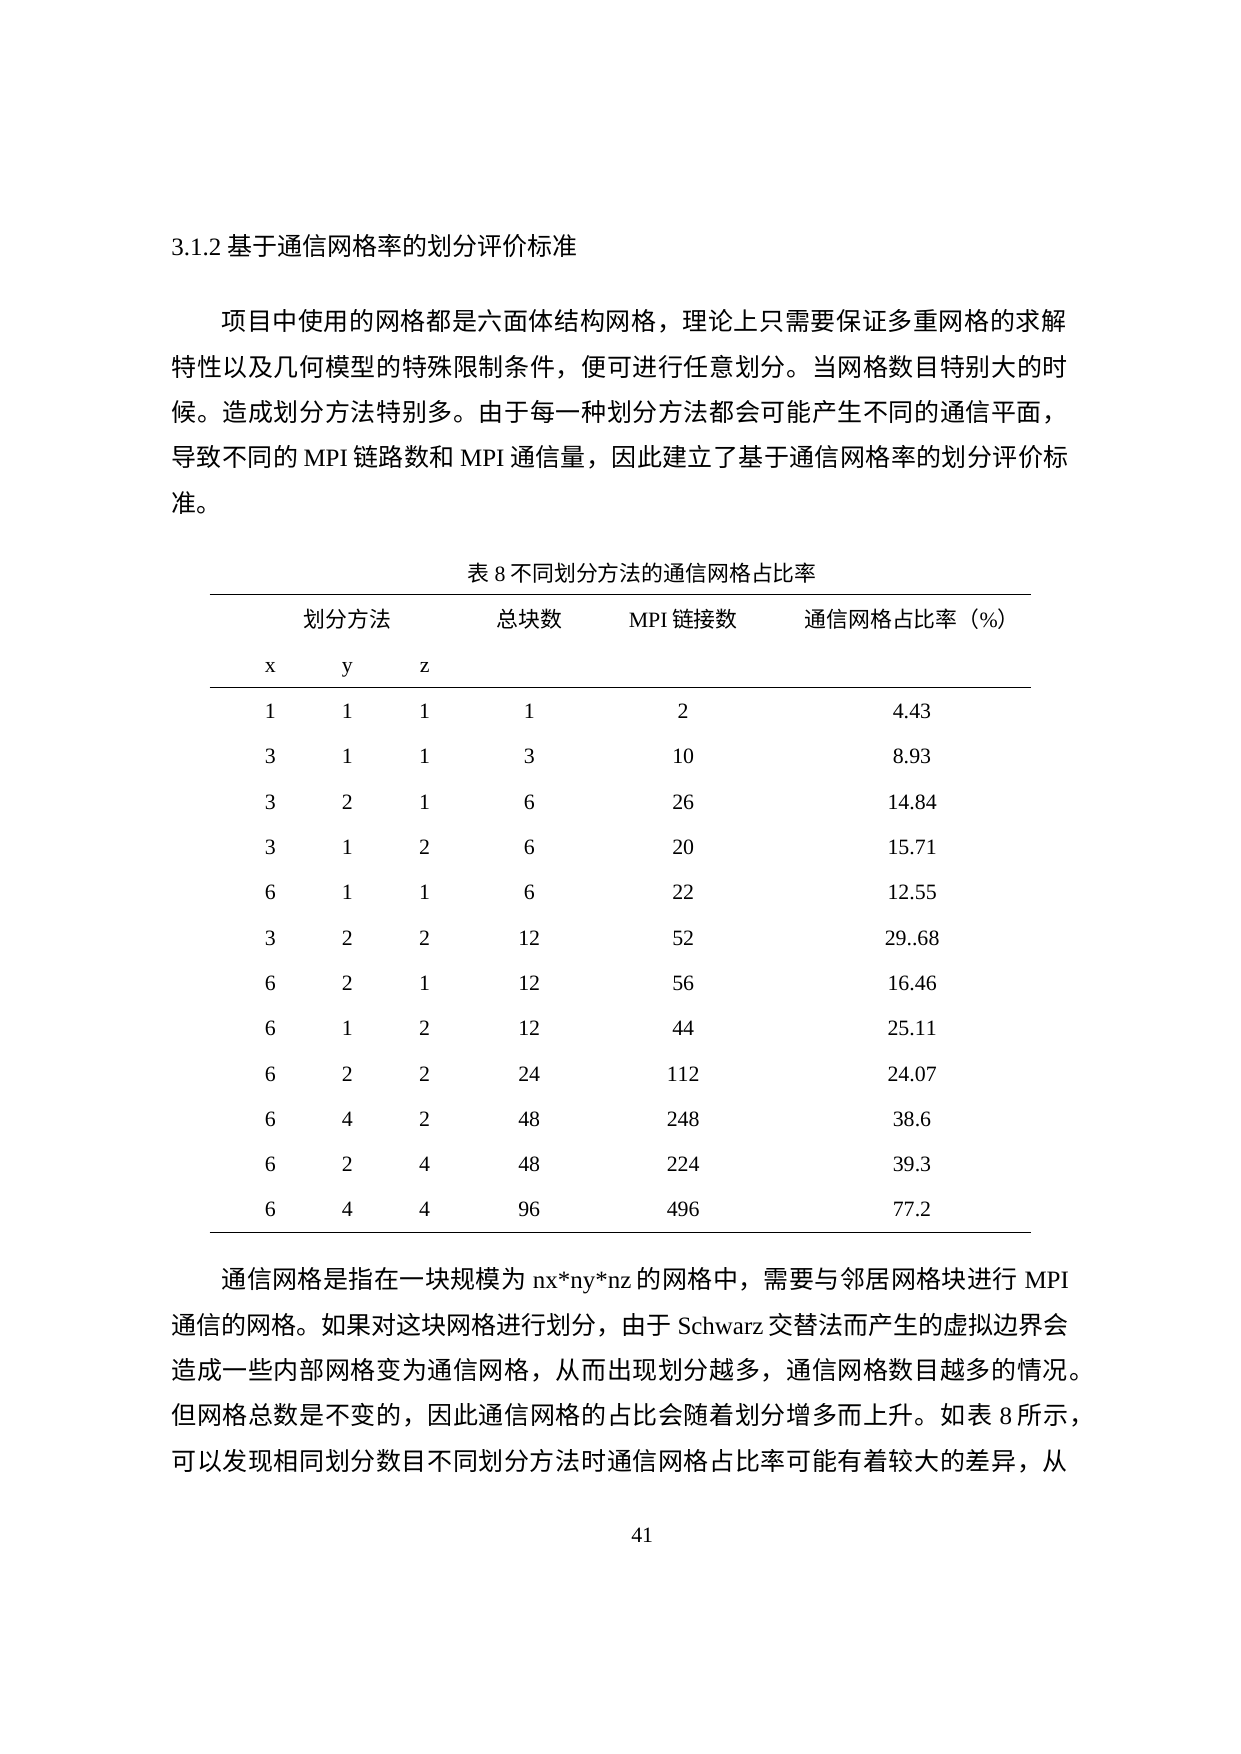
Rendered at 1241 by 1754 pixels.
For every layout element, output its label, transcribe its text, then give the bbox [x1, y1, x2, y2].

table_cell 2 [364, 915, 441, 960]
table_cell 4 [364, 1186, 441, 1232]
table_cell 1 [441, 688, 573, 733]
table_cell 1 [287, 824, 364, 869]
table_cell 6 [210, 869, 287, 914]
table_cell 6 [210, 960, 287, 1005]
table_cell 12 [441, 960, 573, 1005]
table_header 总块数 [441, 595, 573, 687]
table_cell 2 [364, 824, 441, 869]
table_cell 38.6 [749, 1096, 1031, 1141]
table_cell 112 [573, 1051, 749, 1096]
table_cell 2 [287, 779, 364, 824]
table_cell 2 [364, 1051, 441, 1096]
table_cell 2 [287, 1051, 364, 1096]
table_cell 4 [364, 1141, 441, 1186]
table_cell 29..68 [749, 915, 1031, 960]
table_cell 3 [210, 824, 287, 869]
table_cell 10 [573, 733, 749, 779]
table_cell 3 [210, 779, 287, 824]
table_cell 44 [573, 1005, 749, 1051]
table_cell 1 [287, 869, 364, 914]
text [171, 1255, 1069, 1482]
table_cell 20 [573, 824, 749, 869]
table_cell 16.46 [749, 960, 1031, 1005]
table_cell 39.3 [749, 1141, 1031, 1186]
table_cell x [210, 641, 287, 687]
table_cell 1 [287, 733, 364, 779]
table_cell 4 [287, 1096, 364, 1141]
subtitle 3.1.2 基于通信网格率的划分评价标准 [171, 221, 1069, 267]
table_cell 6 [441, 869, 573, 914]
table_cell 1 [287, 688, 364, 733]
text 项目中使用的网格都是六面体结构网格，理论上只需要保证多重网格的求解特性以及几何模型的特殊限制条件，便可进行任意划分。当网格数目特别大的时候。造成划分方法特别多。由于每一种划分方法都会可能产生不同的通信平面，导致不同的MPI链路数和MPI通信量，因此建立了基于通信网格率的划分评价标准。 [171, 297, 1069, 524]
table_cell 1 [210, 688, 287, 733]
table_cell 3 [441, 733, 573, 779]
table_cell 2 [573, 688, 749, 733]
table_cell 77.2 [749, 1186, 1031, 1232]
table_header 划分方法 [210, 595, 441, 641]
table_cell 12.55 [749, 869, 1031, 914]
table_header MPI链接数 [573, 595, 749, 687]
text 表 8 不同划分方法的通信网格占比率 [171, 549, 1069, 594]
table_cell 1 [287, 1005, 364, 1051]
table_cell 6 [441, 824, 573, 869]
table_cell 2 [287, 915, 364, 960]
table_cell 56 [573, 960, 749, 1005]
table_cell 1 [364, 779, 441, 824]
table_cell 2 [287, 1141, 364, 1186]
table_cell 6 [210, 1141, 287, 1186]
table_cell 1 [364, 960, 441, 1005]
table_cell z [364, 641, 441, 687]
table_cell 25.11 [749, 1005, 1031, 1051]
table_cell 22 [573, 869, 749, 914]
table_cell 12 [441, 1005, 573, 1051]
table_cell 4 [287, 1186, 364, 1232]
table_cell 6 [210, 1005, 287, 1051]
table_cell 52 [573, 915, 749, 960]
table_cell 3 [210, 733, 287, 779]
table_cell 15.71 [749, 824, 1031, 869]
table_cell 248 [573, 1096, 749, 1141]
table_cell 1 [364, 869, 441, 914]
table_cell 2 [287, 960, 364, 1005]
table_cell 4.43 [749, 688, 1031, 733]
table_cell 6 [210, 1096, 287, 1141]
table_cell 48 [441, 1141, 573, 1186]
table_cell 6 [441, 779, 573, 824]
table_cell 496 [573, 1186, 749, 1232]
table_cell y [287, 641, 364, 687]
table_cell 24.07 [749, 1051, 1031, 1096]
table_cell 3 [210, 915, 287, 960]
table_header 通信网格占比率（%） [749, 595, 1031, 687]
table_cell 26 [573, 779, 749, 824]
table_cell 2 [364, 1096, 441, 1141]
table_cell 2 [364, 1005, 441, 1051]
table_cell 6 [210, 1186, 287, 1232]
table_cell 12 [441, 915, 573, 960]
table_cell 14.84 [749, 779, 1031, 824]
table_cell 8.93 [749, 733, 1031, 779]
table_cell 1 [364, 733, 441, 779]
table_cell 1 [364, 688, 441, 733]
table_cell 224 [573, 1141, 749, 1186]
table_cell 24 [441, 1051, 573, 1096]
table_cell 6 [210, 1051, 287, 1096]
table_cell 48 [441, 1096, 573, 1141]
table_cell 96 [441, 1186, 573, 1232]
